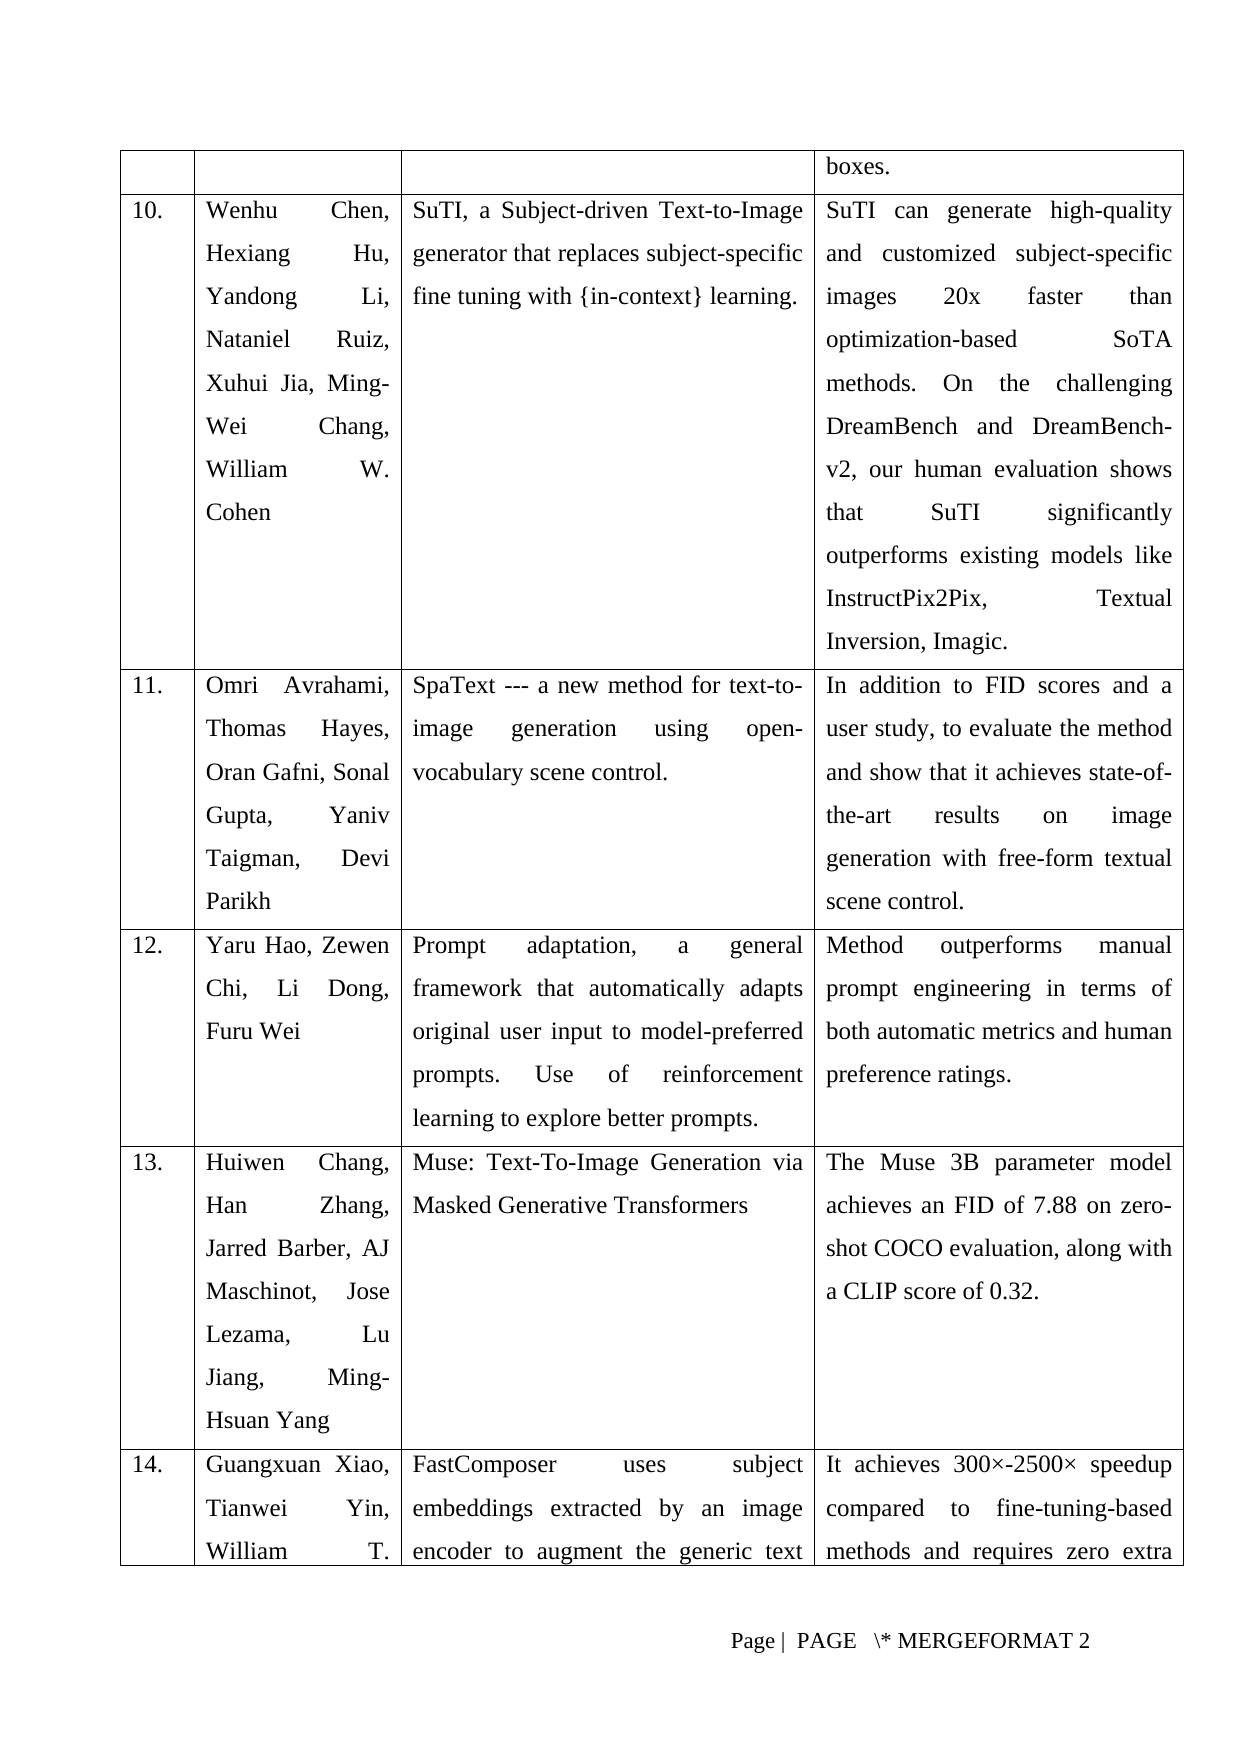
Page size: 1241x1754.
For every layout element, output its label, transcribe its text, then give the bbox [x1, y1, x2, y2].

table_cell 10. [121, 195, 194, 669]
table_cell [402, 151, 814, 194]
table_cell Yaru Hao, Zewen Chi, Li Dong, Furu Wei [195, 930, 401, 1146]
table_cell 12. [121, 930, 194, 1146]
table_cell 9. [121, 151, 194, 194]
table_cell Huiwen Chang, Han Zhang, Jarred Barber, AJ Maschinot, Jose Lezama, Lu Jiang, Ming-Hsuan Yang [195, 1147, 401, 1448]
table_cell The Muse 3B parameter model achieves an FID of 7.88 on zero-shot COCO evaluation, along with a CLIP score of 0.32. [815, 1147, 1183, 1448]
table_cell Wenhu Chen, Hexiang Hu, Yandong Li, Nataniel Ruiz, Xuhui Jia, Ming-Wei Chang, William W. Cohen [195, 195, 401, 669]
table_cell SuTI can generate high-quality and customized subject-specific images 20x faster than optimization-based SoTA methods. On the challenging DreamBench and DreamBench-v2, our human evaluation shows that SuTI significantly outperforms existing models like InstructPix2Pix, Textual Inversion, Imagic. [815, 195, 1183, 669]
table_cell Omri Avrahami, Thomas Hayes, Oran Gafni, Sonal Gupta, Yaniv Taigman, Devi Parikh [195, 670, 401, 929]
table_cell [815, 151, 1183, 194]
table_cell Prompt adaptation, a general framework that automatically adapts original user input to model-preferred prompts. Use of reinforcement learning to explore better prompts. [402, 930, 814, 1146]
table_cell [815, 1450, 1183, 1564]
table_cell SuTI, a Subject-driven Text-to-Image generator that replaces subject-specific fine tuning with {in-context} learning. [402, 195, 814, 669]
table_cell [195, 1450, 401, 1564]
table_cell Muse: Text-To-Image Generation via Masked Generative Transformers [402, 1147, 814, 1448]
table_cell Method outperforms manual prompt engineering in terms of both automatic metrics and human preference ratings. [815, 930, 1183, 1146]
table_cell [402, 1450, 814, 1564]
table_cell In addition to FID scores and a user study, to evaluate the method and show that it achieves state-of-the-art results on image generation with free-form textual scene control. [815, 670, 1183, 929]
table_cell 14. [121, 1450, 194, 1564]
table_cell SpaText --- a new method for text-to-image generation using open-vocabulary scene control. [402, 670, 814, 929]
table_cell 11. [121, 670, 194, 929]
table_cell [195, 151, 401, 194]
table_cell 13. [121, 1147, 194, 1448]
